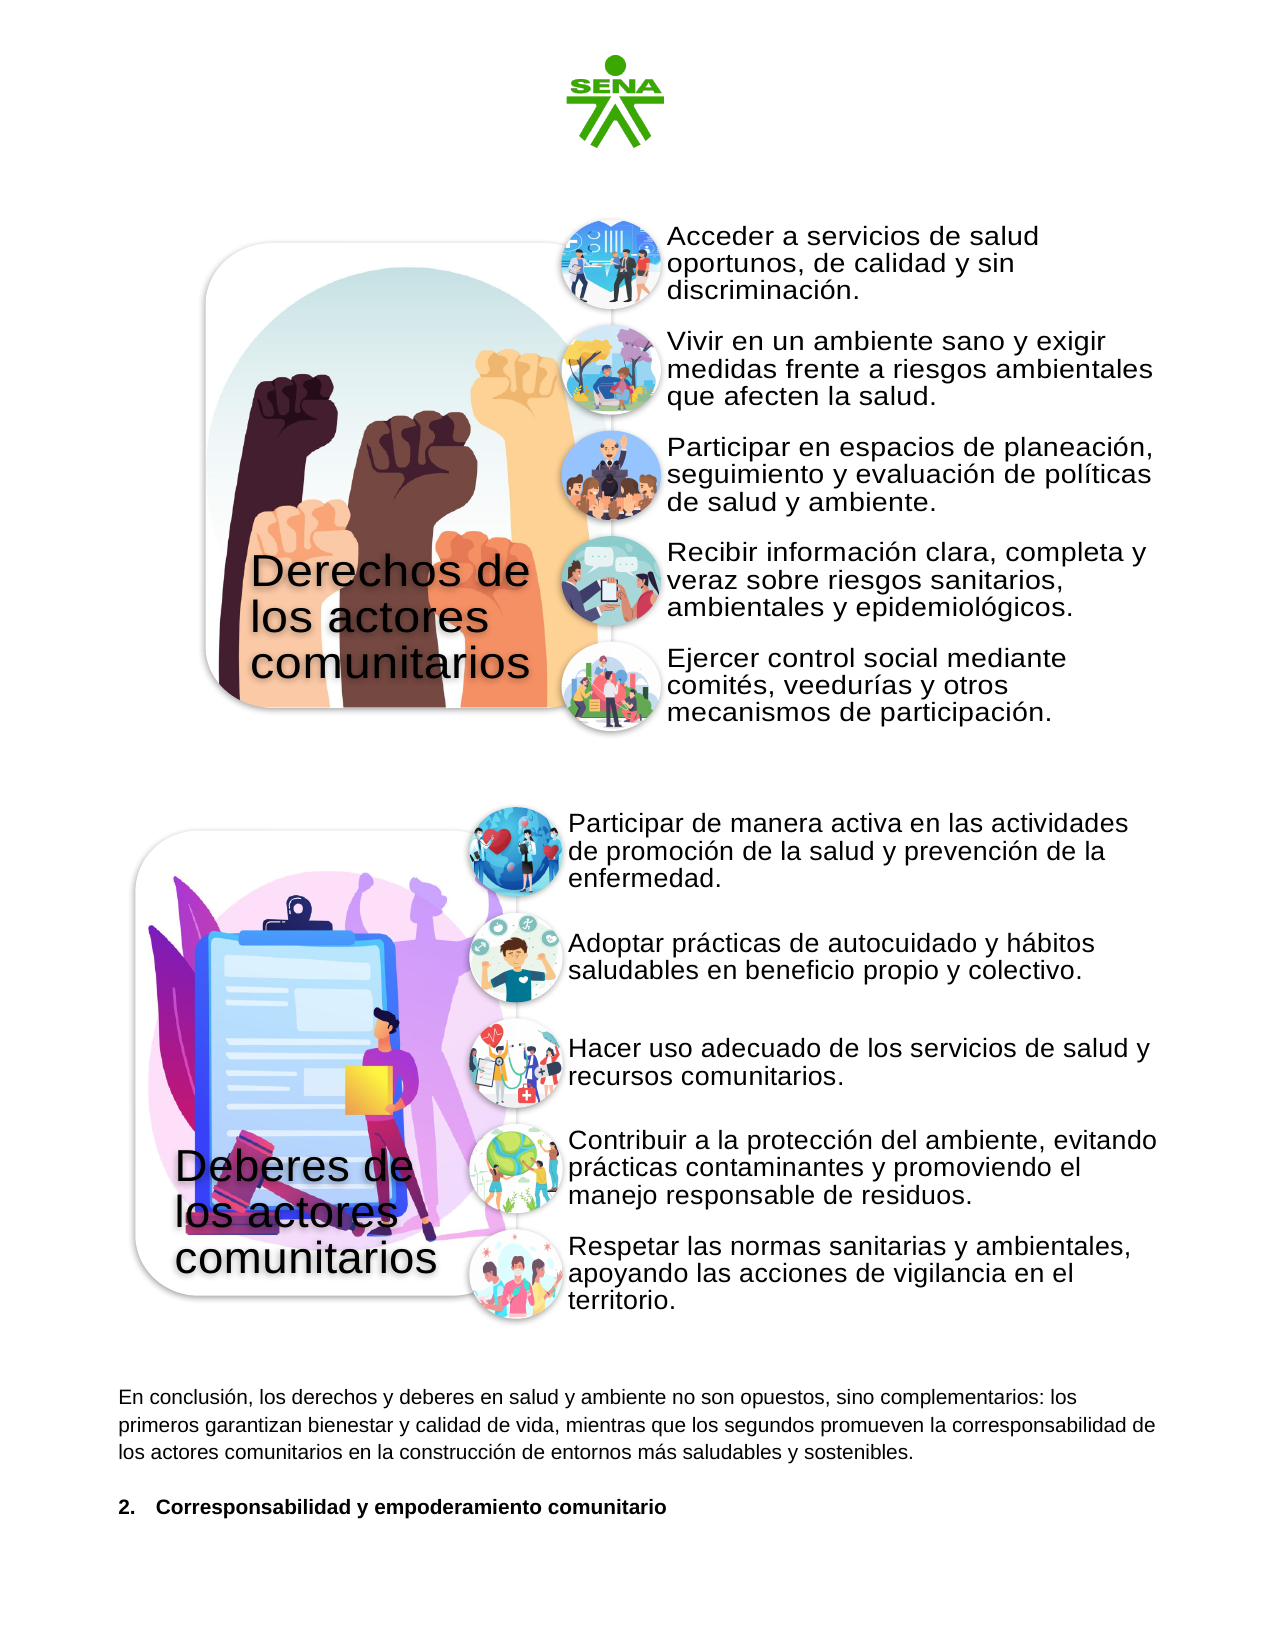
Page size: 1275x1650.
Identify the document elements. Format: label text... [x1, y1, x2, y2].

text En conclusión, los derechos y deberes en salud y ambiente no son opuestos, sino complementarios: los primeros garantizan bienestar y calidad de vida, mientras que los segundos promueven la corresponsabilidad de los actores comunitarios en la construcción de entornos más saludables y sostenibles. [118, 1385, 1157, 1464]
picture [135, 807, 563, 1319]
picture [566, 55, 664, 148]
list Corresponsabilidad y empoderamiento comunitario [118, 1495, 1157, 1519]
picture [205, 219, 661, 731]
